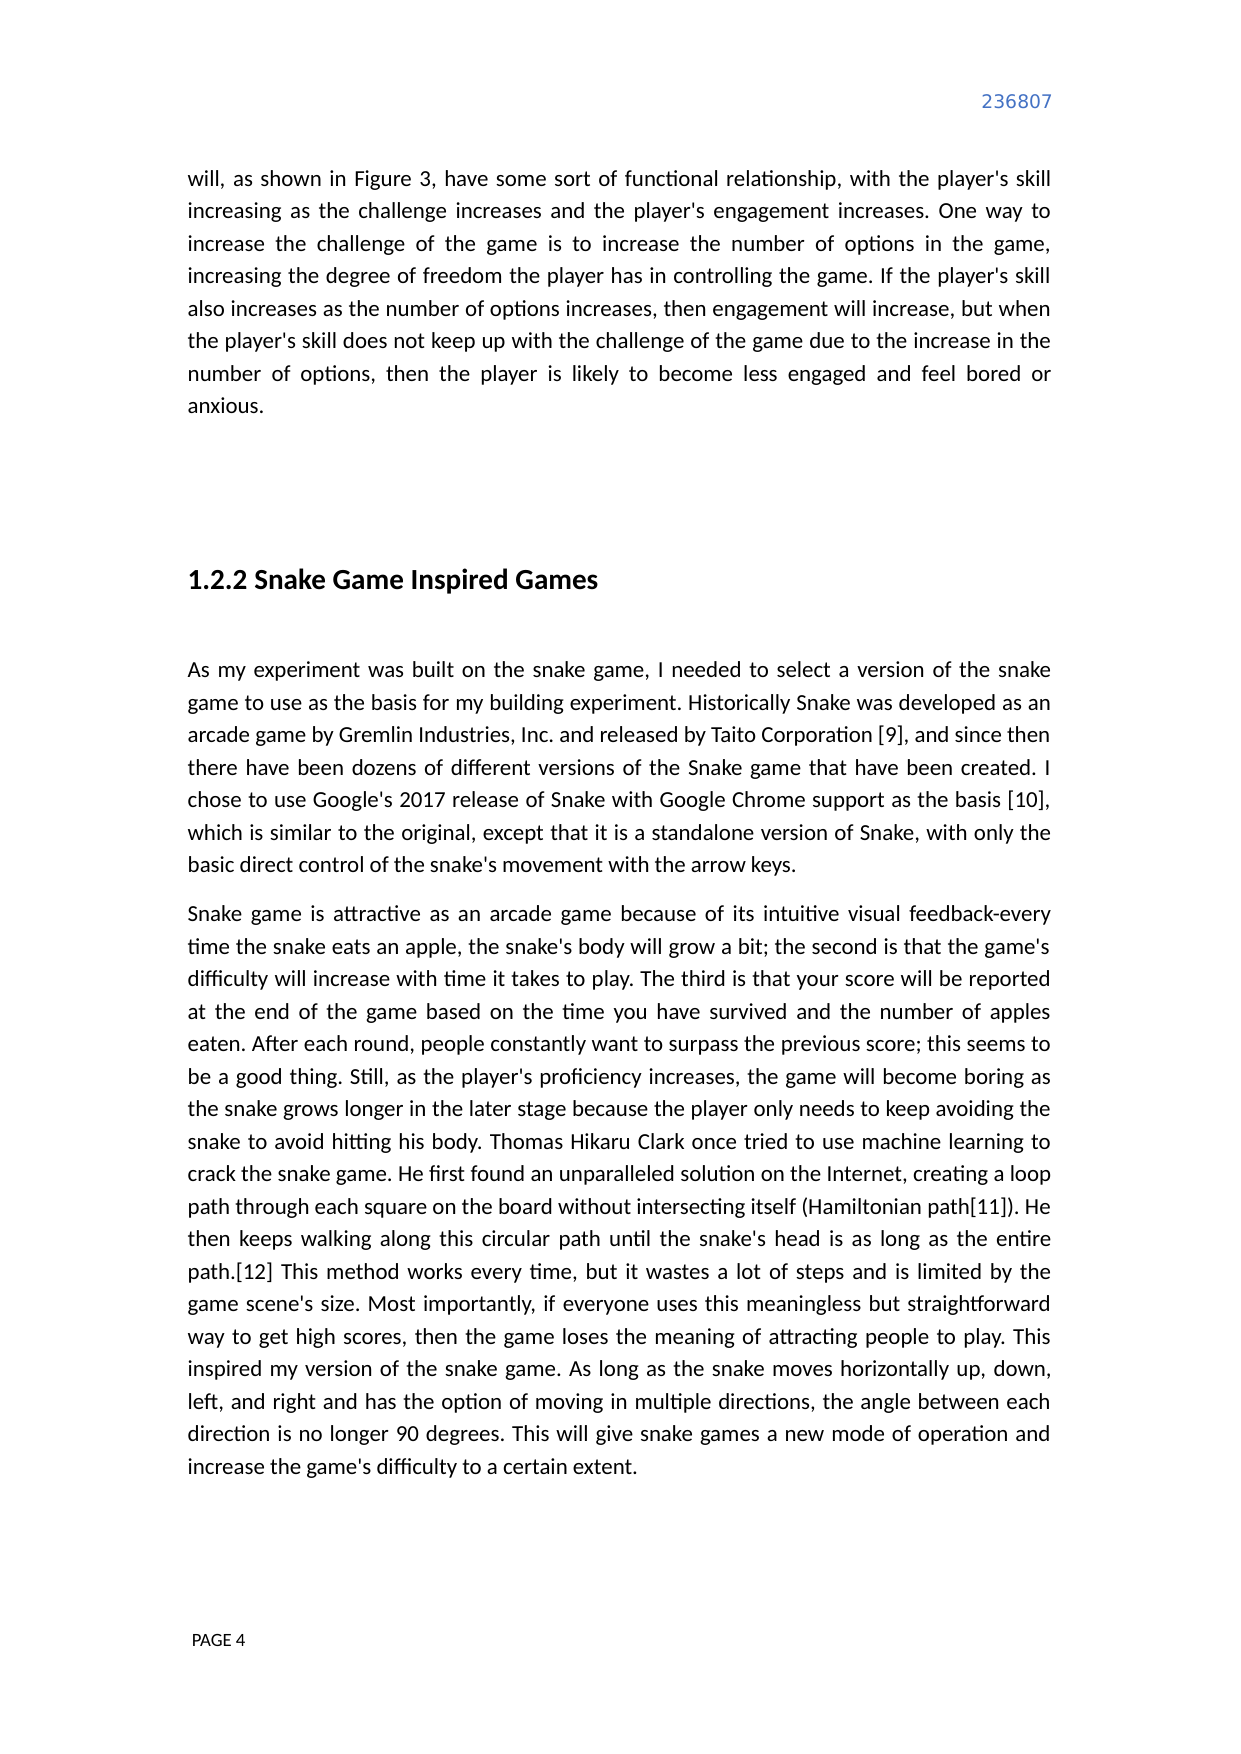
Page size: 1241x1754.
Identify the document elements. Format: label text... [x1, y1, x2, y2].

subtitle 1.2.2 Snake Game Inspired Games [187, 547, 1053, 612]
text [187, 162, 1053, 422]
text Snake game is attractive as an arcade game because of its intuitive visual feedback-every time the snake eats an apple, the snake's body will grow a bit; the second is that the game's difficulty will increase with time it takes to play. The third is that your score will be reported at the end of the game based on the time you have survived and the number of apples eaten. After each round, people constantly want to surpass the previous score; this seems to be a good thing. Still, as the player's proficiency increases, the game will become boring as the snake grows longer in the later stage because the player only needs to keep avoiding the snake to avoid hitting his body. Thomas Hikaru Clark once tried to use machine learning to crack the snake game. He first found an unparalleled solution on the Internet, creating a loop path through each square on the board without intersecting itself (Hamiltonian path[11]). He then keeps walking along this circular path until the snake's head is as long as the entire path.[12] This method works every time, but it wastes a lot of steps and is limited by the game scene's size. Most importantly, if everyone uses this meaningless but straightforward way to get high scores, then the game loses the meaning of attracting people to play. This inspired my version of the snake game. As long as the snake moves horizontally up, down, left, and right and has the option of moving in multiple directions, the angle between each direction is no longer 90 degrees. This will give snake games a new mode of operation and increase the game's difficulty to a certain extent. [187, 897, 1053, 1482]
text As my experiment was built on the snake game, I needed to select a version of the snake game to use as the basis for my building experiment. Historically Snake was developed as an arcade game by Gremlin Industries, Inc. and released by Taito Corporation [9], and since then there have been dozens of different versions of the Snake game that have been created. I chose to use Google's 2017 release of Snake with Google Chrome support as the basis [10], which is similar to the original, except that it is a standalone version of Snake, with only the basic direct control of the snake's movement with the arrow keys. [187, 653, 1053, 881]
